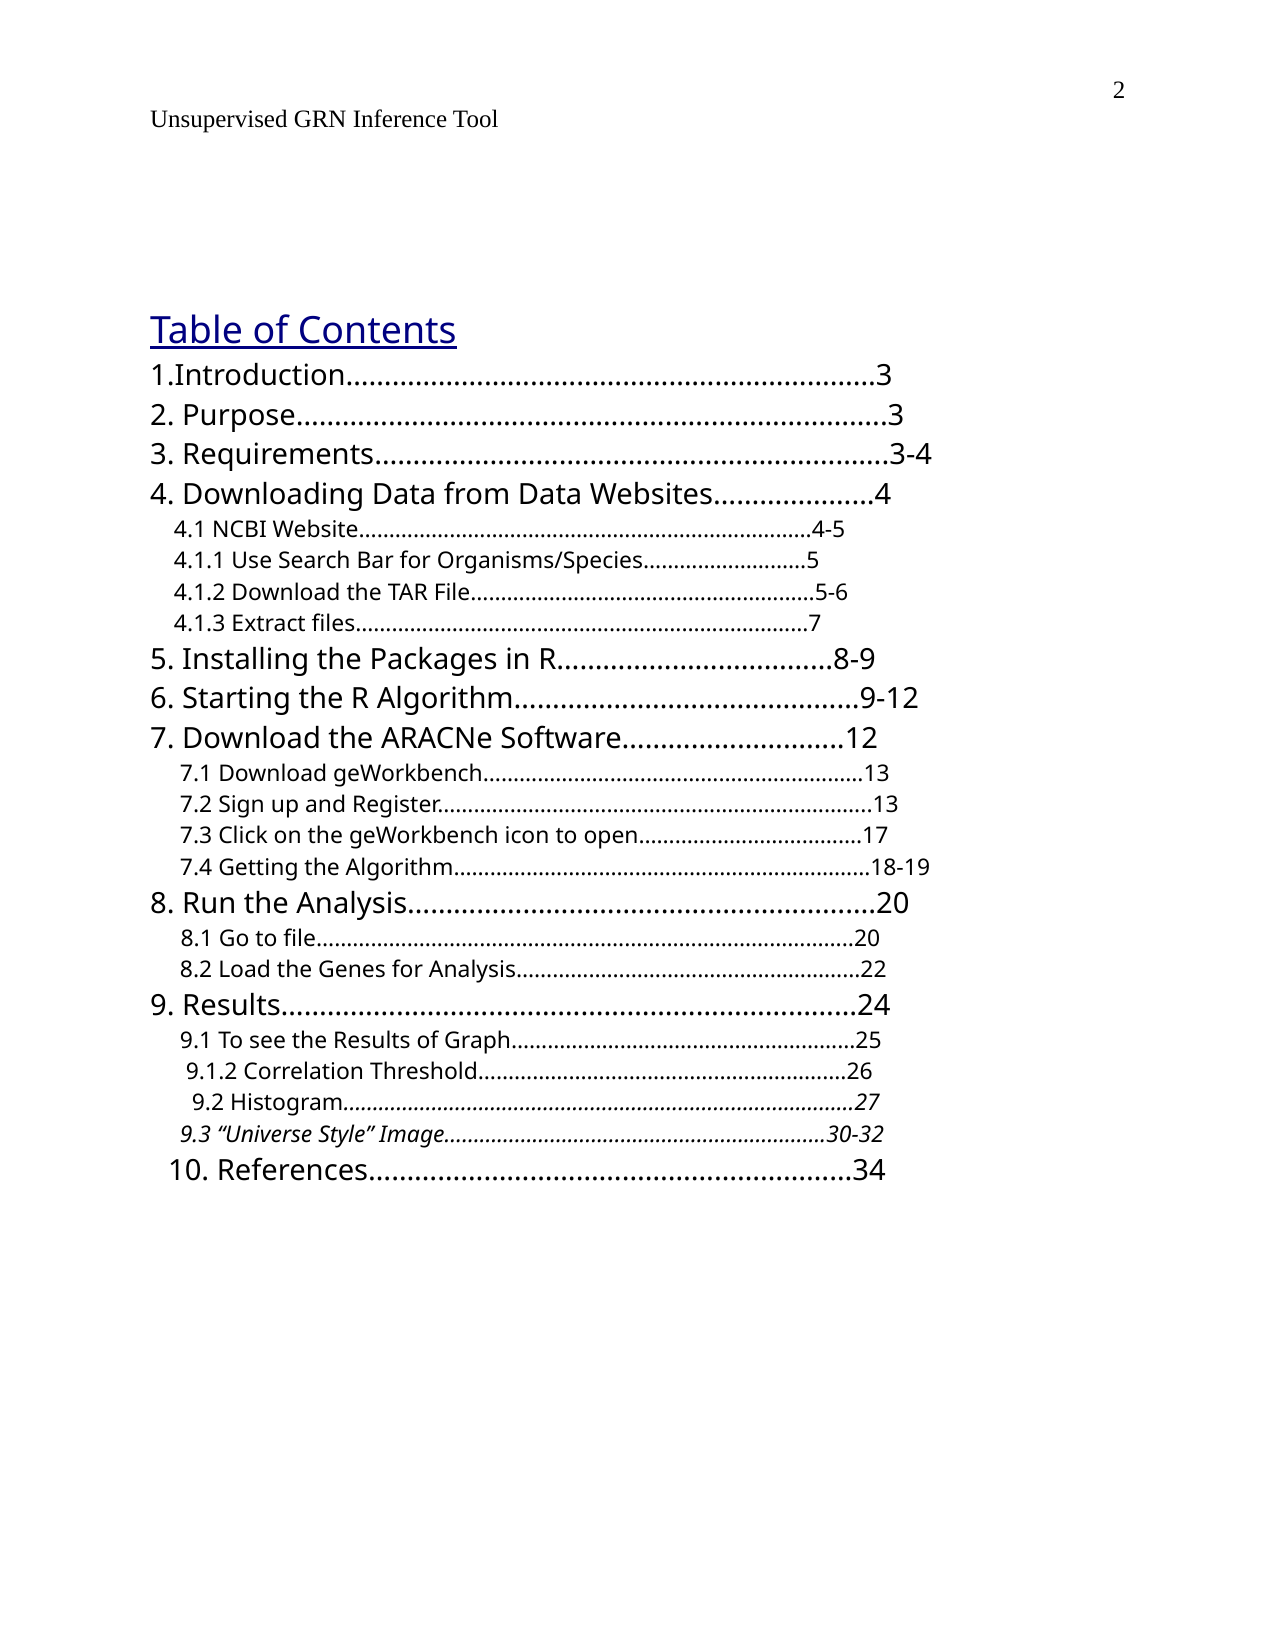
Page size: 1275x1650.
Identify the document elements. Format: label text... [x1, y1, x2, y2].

text 9. Results…………………………………………………………………24 [150, 984, 1125, 1024]
text Table of Contents [150, 303, 1125, 354]
text 7.3 Click on the geWorkbench icon to open……………………………….17 [150, 819, 1125, 851]
text 8. Run the Analysis…………………………………………………….20 [150, 882, 1125, 922]
text 4.1.2 Download the File…………………………………………………5-6 [150, 575, 1125, 607]
text 8.1 Go to file……………………………………………………………………………..20 [150, 922, 1125, 953]
text 4.1 NCBI Website…………………………………………………………………4-5 [150, 513, 1125, 544]
text 5. Installing the Packages in R………………………………8-9 [150, 638, 1125, 678]
text 7. Download the ARACNe Software………………………..12 [150, 717, 1125, 757]
text 4. Downloading Data from Data Websites…………………4 [150, 473, 1125, 513]
text 4.1.1 Use Search Bar for Organisms/Species………………………5 [150, 544, 1125, 575]
text 9.1 To see the Results of Graph…………………………………………………25 [150, 1024, 1125, 1055]
text 2. Purpose…………………………………………………………………..3 [150, 394, 1125, 433]
text 4.1.3 Extract files…………………………………………………………………7 [150, 607, 1125, 638]
text 8.2 Load the Genes for Analysis…………………………………………………22 [150, 953, 1125, 984]
text 1.Introduction……………………………………………………………3 [150, 354, 1125, 394]
text 7.2 Sign up and Register………….…………………………………………………..13 [150, 788, 1125, 819]
text 6. Starting the R Algorithm………………………………………9-12 [150, 678, 1125, 717]
text 7.1 Download geWorkbench………………………………………………………13 [150, 757, 1125, 788]
text 9.1.2 Correlation Threshold…………………………………………………….26 [150, 1055, 1125, 1086]
text 10. References………………………………………………………34 [150, 1149, 1125, 1188]
text 7.4 Getting the Algorithm……………………………………………………………18-19 [150, 851, 1125, 882]
text 9.2 Histogram……………………………………………………………………………27 [150, 1086, 1125, 1118]
text 3. Requirements………………………………………………………….3-4 [150, 433, 1125, 473]
text 9.3 “Universe Style” Image…………………………………………….………….30-32 [150, 1118, 1125, 1149]
